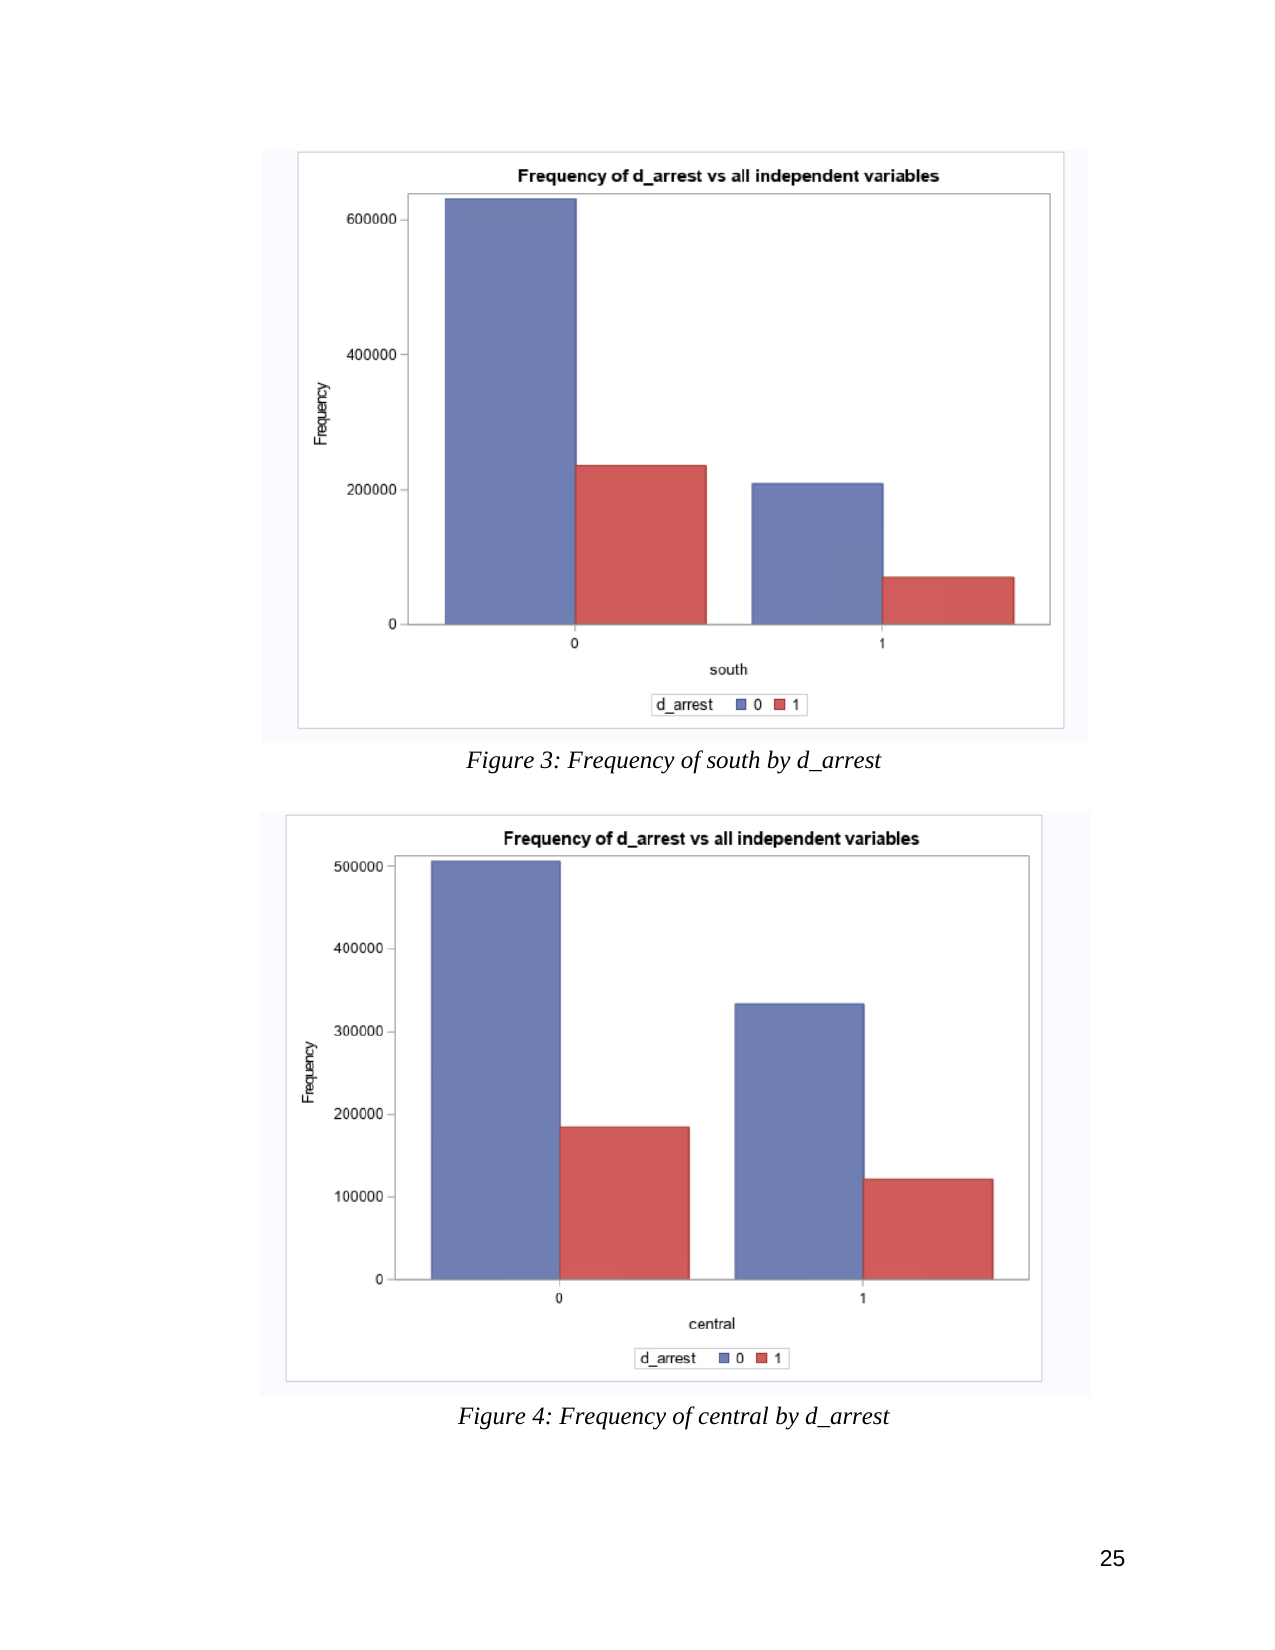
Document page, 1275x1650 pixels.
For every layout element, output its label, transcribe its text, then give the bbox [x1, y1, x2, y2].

picture [259, 811, 1091, 1397]
picture [262, 150, 1088, 742]
text Figure 4: Frequency of central by d_arrest [225, 1401, 1125, 1429]
text Figure 3: Frequency of south by d_arrest [225, 745, 1125, 774]
